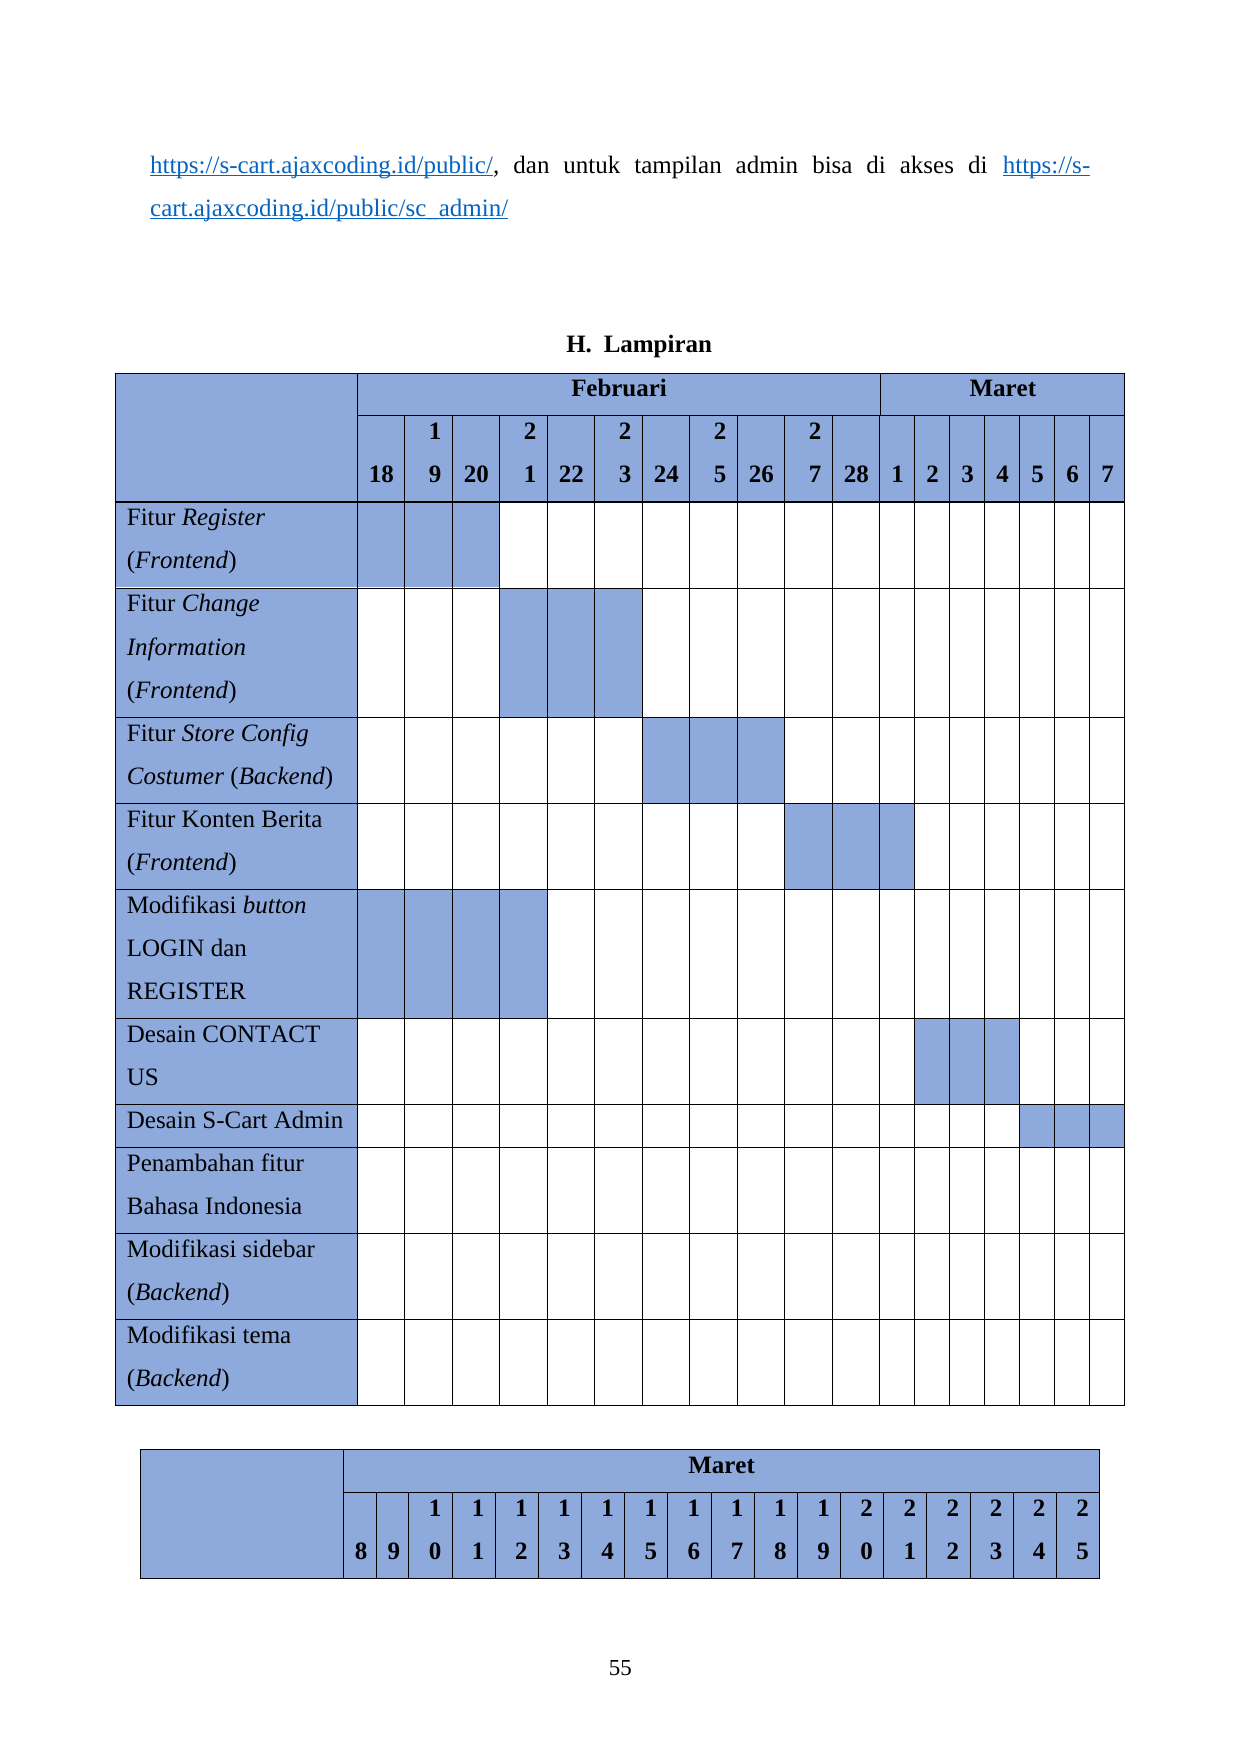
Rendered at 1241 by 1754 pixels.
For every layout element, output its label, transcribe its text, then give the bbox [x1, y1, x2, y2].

table_cell [950, 1148, 984, 1233]
table_cell 27 [785, 416, 832, 501]
table_cell 3 [950, 416, 984, 501]
table_cell 25 [1057, 1493, 1099, 1578]
table_cell 26 [738, 416, 784, 501]
table_cell [915, 804, 949, 889]
table_cell [950, 1234, 984, 1319]
table_cell 8 [344, 1493, 376, 1578]
table_cell [358, 1148, 404, 1233]
table_cell [595, 890, 642, 1018]
table_cell [595, 1320, 642, 1405]
table_cell [985, 1320, 1019, 1405]
table_cell 15 [625, 1493, 667, 1578]
table_cell 1 [880, 416, 914, 501]
table_cell [453, 1320, 499, 1405]
table_cell [1055, 804, 1089, 889]
table_cell [358, 718, 404, 803]
table_cell [738, 718, 784, 803]
table_header Februari [358, 374, 880, 415]
table_cell [785, 1105, 832, 1147]
table_header [116, 374, 357, 501]
table_cell [833, 1019, 879, 1104]
table_cell [915, 890, 949, 1018]
table_cell [690, 1019, 737, 1104]
table_cell [405, 503, 452, 587]
table_cell Penambahan fitur Bahasa Indonesia [116, 1148, 357, 1233]
table_cell [453, 1105, 499, 1147]
table_cell [548, 1320, 594, 1405]
table_cell [1055, 1234, 1089, 1319]
table_cell [548, 1148, 594, 1233]
table_cell [985, 1148, 1019, 1233]
table_cell 7 [1090, 416, 1124, 501]
table_cell [833, 503, 879, 587]
table_cell [785, 1019, 832, 1104]
table_cell 23 [595, 416, 642, 501]
table_cell [985, 589, 1019, 717]
table_cell [785, 1320, 832, 1405]
table_cell [500, 589, 547, 717]
table_cell 12 [496, 1493, 538, 1578]
table_cell [405, 1320, 452, 1405]
table_cell [880, 1320, 914, 1405]
table_cell [833, 1234, 879, 1319]
table_cell [833, 1148, 879, 1233]
table_cell [453, 890, 499, 1018]
table_cell 23 [971, 1493, 1013, 1578]
table_cell 6 [1055, 416, 1089, 501]
table_cell 28 [833, 416, 879, 501]
table_cell [1020, 503, 1054, 587]
table_cell [1055, 1148, 1089, 1233]
table_cell [405, 1234, 452, 1319]
table_cell [548, 1019, 594, 1104]
table_cell [358, 589, 404, 717]
table_header Maret [881, 374, 1124, 415]
table_cell [880, 1148, 914, 1233]
table_cell Fitur Register (Frontend) [116, 503, 357, 587]
table_cell 11 [453, 1493, 495, 1578]
table_cell 21 [500, 416, 547, 501]
table_cell [595, 1105, 642, 1147]
table_cell [738, 1105, 784, 1147]
table_cell [405, 1019, 452, 1104]
table_cell [738, 890, 784, 1018]
table_cell [405, 890, 452, 1018]
table_cell [1020, 1234, 1054, 1319]
table_cell [833, 589, 879, 717]
table_cell [595, 589, 642, 717]
table_cell [358, 1234, 404, 1319]
table_cell Fitur Konten Berita (Frontend) [116, 804, 357, 889]
table_cell [950, 890, 984, 1018]
table_cell [985, 1105, 1019, 1147]
table_cell [690, 890, 737, 1018]
table_cell [738, 1148, 784, 1233]
table_cell [1020, 890, 1054, 1018]
table_cell 24 [643, 416, 689, 501]
table_cell [690, 1105, 737, 1147]
table_cell 19 [405, 416, 452, 501]
table_cell [1020, 1019, 1054, 1104]
table_cell [1020, 1320, 1054, 1405]
table_cell [595, 503, 642, 587]
table_cell [358, 804, 404, 889]
table_cell Desain S-Cart Admin [116, 1105, 357, 1147]
table_cell [595, 1148, 642, 1233]
table_cell [453, 1019, 499, 1104]
table_cell [500, 1019, 547, 1104]
table_cell [833, 890, 879, 1018]
table_cell [453, 503, 499, 587]
table_cell [690, 589, 737, 717]
table_cell [500, 718, 547, 803]
table_cell [915, 1019, 949, 1104]
table_cell [500, 1148, 547, 1233]
table_cell [985, 890, 1019, 1018]
table_cell [548, 1234, 594, 1319]
table_cell 2 [915, 416, 949, 501]
table_cell [405, 1105, 452, 1147]
table_cell [643, 503, 689, 587]
table_cell [405, 589, 452, 717]
table_cell [785, 1234, 832, 1319]
table_cell [500, 1320, 547, 1405]
table_cell [548, 804, 594, 889]
table_cell [950, 718, 984, 803]
table_cell [785, 1148, 832, 1233]
table_cell [358, 1019, 404, 1104]
table_cell [880, 890, 914, 1018]
table_cell [643, 890, 689, 1018]
table_cell [405, 1148, 452, 1233]
table_cell [643, 1234, 689, 1319]
table_cell [1055, 1019, 1089, 1104]
table_cell 25 [690, 416, 737, 501]
table_cell [833, 1105, 879, 1147]
table_cell [738, 503, 784, 587]
table_cell [1055, 503, 1089, 587]
table_cell Modifikasi tema (Backend) [116, 1320, 357, 1405]
table_cell [833, 1320, 879, 1405]
table_cell [548, 890, 594, 1018]
table_cell 10 [409, 1493, 452, 1578]
table_cell [1090, 1019, 1124, 1104]
table_cell [1020, 1148, 1054, 1233]
table_cell [548, 718, 594, 803]
table_cell [358, 890, 404, 1018]
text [150, 150, 1090, 222]
table_cell 18 [358, 416, 404, 501]
table_cell Modifikasi sidebar (Backend) [116, 1234, 357, 1319]
table_cell Desain CONTACT US [116, 1019, 357, 1104]
table_cell [985, 718, 1019, 803]
table_header [141, 1450, 343, 1578]
table_cell [643, 718, 689, 803]
table_cell [1090, 718, 1124, 803]
table_cell 22 [927, 1493, 970, 1578]
table_cell 22 [548, 416, 594, 501]
table_cell 24 [1014, 1493, 1056, 1578]
table_cell [405, 804, 452, 889]
table_cell [1090, 503, 1124, 587]
table_cell [1090, 890, 1124, 1018]
table_cell [1090, 1148, 1124, 1233]
table_cell [880, 718, 914, 803]
table_cell [985, 503, 1019, 587]
table_cell [1090, 804, 1124, 889]
table_cell 20 [453, 416, 499, 501]
table_cell [453, 1234, 499, 1319]
table_cell [690, 503, 737, 587]
table_cell [1020, 1105, 1054, 1147]
table_cell [880, 804, 914, 889]
table_cell [785, 503, 832, 587]
table_cell [785, 589, 832, 717]
table_cell [358, 1105, 404, 1147]
table_cell [738, 1320, 784, 1405]
table_cell [915, 1148, 949, 1233]
table_cell [950, 1105, 984, 1147]
table_cell [500, 503, 547, 587]
table_cell [1090, 589, 1124, 717]
table_cell [880, 503, 914, 587]
table_cell [785, 890, 832, 1018]
table_cell [643, 1148, 689, 1233]
table_cell [915, 1320, 949, 1405]
table_cell 13 [539, 1493, 581, 1578]
table_cell [985, 1234, 1019, 1319]
table_cell [690, 718, 737, 803]
table_cell [453, 718, 499, 803]
table_cell 20 [841, 1493, 883, 1578]
table_cell [500, 804, 547, 889]
table_cell [738, 804, 784, 889]
table_cell [690, 1320, 737, 1405]
table_cell [880, 1105, 914, 1147]
table_cell Modifikasi button LOGIN dan REGISTER [116, 890, 357, 1018]
table_cell [643, 589, 689, 717]
table_cell [1055, 890, 1089, 1018]
table_cell [880, 1234, 914, 1319]
table_header Maret [344, 1450, 1099, 1492]
table_cell 21 [884, 1493, 926, 1578]
table_cell [453, 589, 499, 717]
table_cell [950, 589, 984, 717]
table_cell Fitur Store Config Costumer (Backend) [116, 718, 357, 803]
table_cell [985, 804, 1019, 889]
table_cell [950, 503, 984, 587]
table_cell [595, 1019, 642, 1104]
table_cell [1090, 1105, 1124, 1147]
table_cell [453, 1148, 499, 1233]
table_cell [1020, 804, 1054, 889]
table_cell [595, 718, 642, 803]
table_cell [1055, 718, 1089, 803]
table_cell 18 [755, 1493, 797, 1578]
table_cell [643, 1019, 689, 1104]
table_cell 4 [985, 416, 1019, 501]
table_cell [358, 1320, 404, 1405]
table_cell 5 [1020, 416, 1054, 501]
table_cell [950, 1320, 984, 1405]
table_cell [643, 1105, 689, 1147]
table_cell [985, 1019, 1019, 1104]
table_cell [643, 804, 689, 889]
table_cell [1020, 718, 1054, 803]
table_cell [880, 1019, 914, 1104]
table_cell [548, 589, 594, 717]
table_cell [950, 1019, 984, 1104]
table_cell [833, 718, 879, 803]
table_cell Fitur Change Information (Frontend) [116, 589, 357, 717]
table_cell [785, 804, 832, 889]
table_cell [833, 804, 879, 889]
table_cell [738, 589, 784, 717]
table_cell [738, 1234, 784, 1319]
table_cell [500, 890, 547, 1018]
table_cell 9 [377, 1493, 408, 1578]
table_cell [1055, 1105, 1089, 1147]
table_cell [453, 804, 499, 889]
table_cell [500, 1105, 547, 1147]
table_cell [915, 1234, 949, 1319]
table_cell [1020, 589, 1054, 717]
table_cell [358, 503, 404, 587]
table_cell [548, 503, 594, 587]
table_cell [1090, 1320, 1124, 1405]
table_cell [1055, 589, 1089, 717]
table_cell 17 [712, 1493, 754, 1578]
table_cell [915, 589, 949, 717]
table_cell 14 [582, 1493, 624, 1578]
table_cell [950, 804, 984, 889]
table_cell [500, 1234, 547, 1319]
table_cell [915, 503, 949, 587]
table_cell [690, 804, 737, 889]
table_cell 16 [668, 1493, 711, 1578]
table_cell [548, 1105, 594, 1147]
table_cell [595, 1234, 642, 1319]
table_cell 19 [798, 1493, 840, 1578]
table_cell [738, 1019, 784, 1104]
table_cell [690, 1234, 737, 1319]
table_cell [690, 1148, 737, 1233]
table_cell [595, 804, 642, 889]
table_cell [643, 1320, 689, 1405]
table_cell [1055, 1320, 1089, 1405]
subtitle Lampiran [187, 329, 1090, 358]
table_cell [915, 1105, 949, 1147]
table_cell [915, 718, 949, 803]
table_cell [405, 718, 452, 803]
table_cell [785, 718, 832, 803]
table_cell [880, 589, 914, 717]
table_cell [1090, 1234, 1124, 1319]
